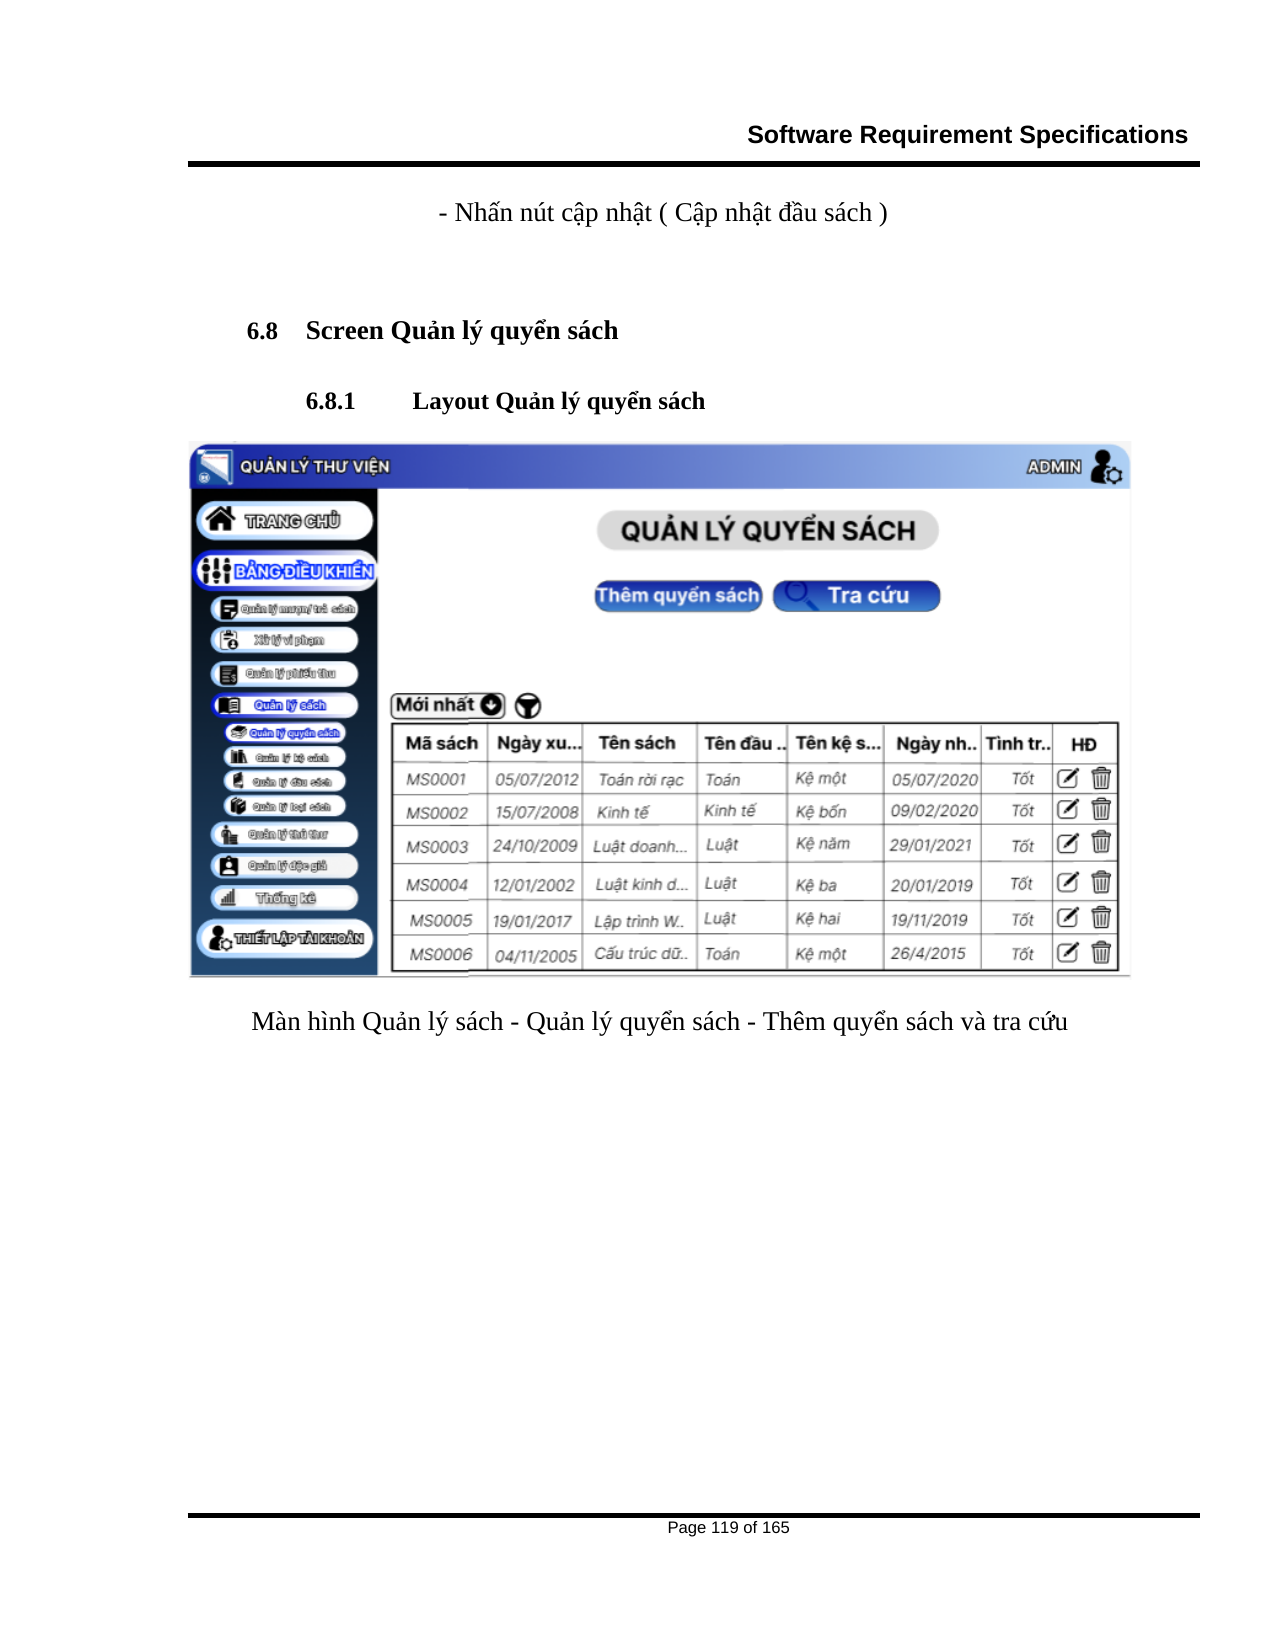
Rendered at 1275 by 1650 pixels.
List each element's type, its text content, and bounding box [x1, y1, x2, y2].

subtitle Layout Quản lý quyển sách [306, 386, 1132, 414]
subtitle Screen Quản lý quyển sách [247, 314, 1132, 345]
text - Nhấn nút cập nhật ( Cập nhật đầu sách ) [187, 196, 1132, 227]
text Màn hình Quản lý sách - Quản lý quyển sách - Thêm quyển sách và tra cứu [187, 1005, 1132, 1036]
picture [188, 441, 1132, 980]
